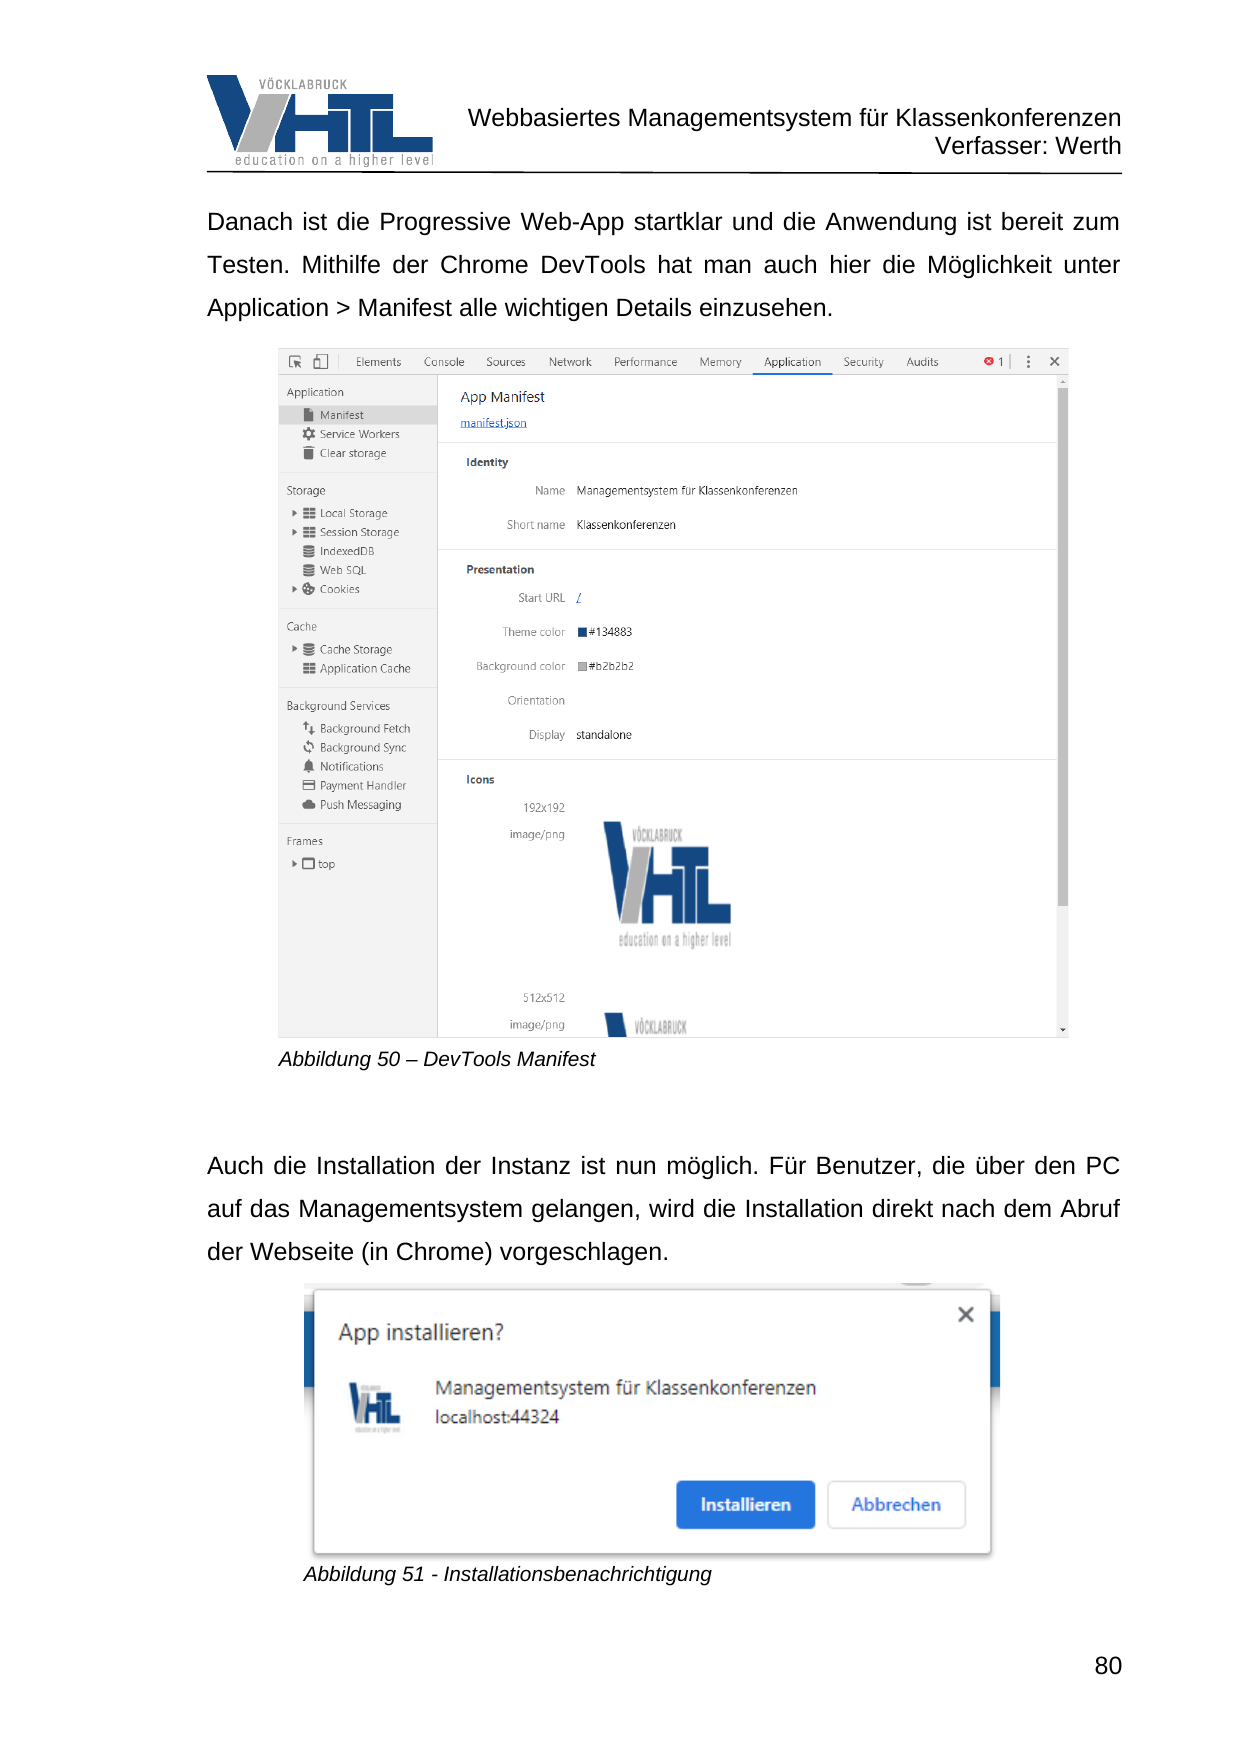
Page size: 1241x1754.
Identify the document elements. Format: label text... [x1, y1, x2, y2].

picture [206, 75, 433, 167]
text Auch die Installation der Instanz ist nun möglich. Für Benutzer, die über den PC auf das Managementsystem gelangen, wird die Installation direkt nach dem Abruf der Webseite (in Chrome) vorgeschlagen. [207, 1151, 1122, 1266]
text Danach ist die Progressive Web-App startklar und die Anwendung ist bereit zum Testen. Mithilfe der Chrome DevTools hat man auch hier die Möglichkeit unter Application > Manifest alle wichtigen Details einzusehen. [207, 207, 1122, 322]
picture [278, 348, 1069, 1038]
picture [304, 1283, 1001, 1561]
